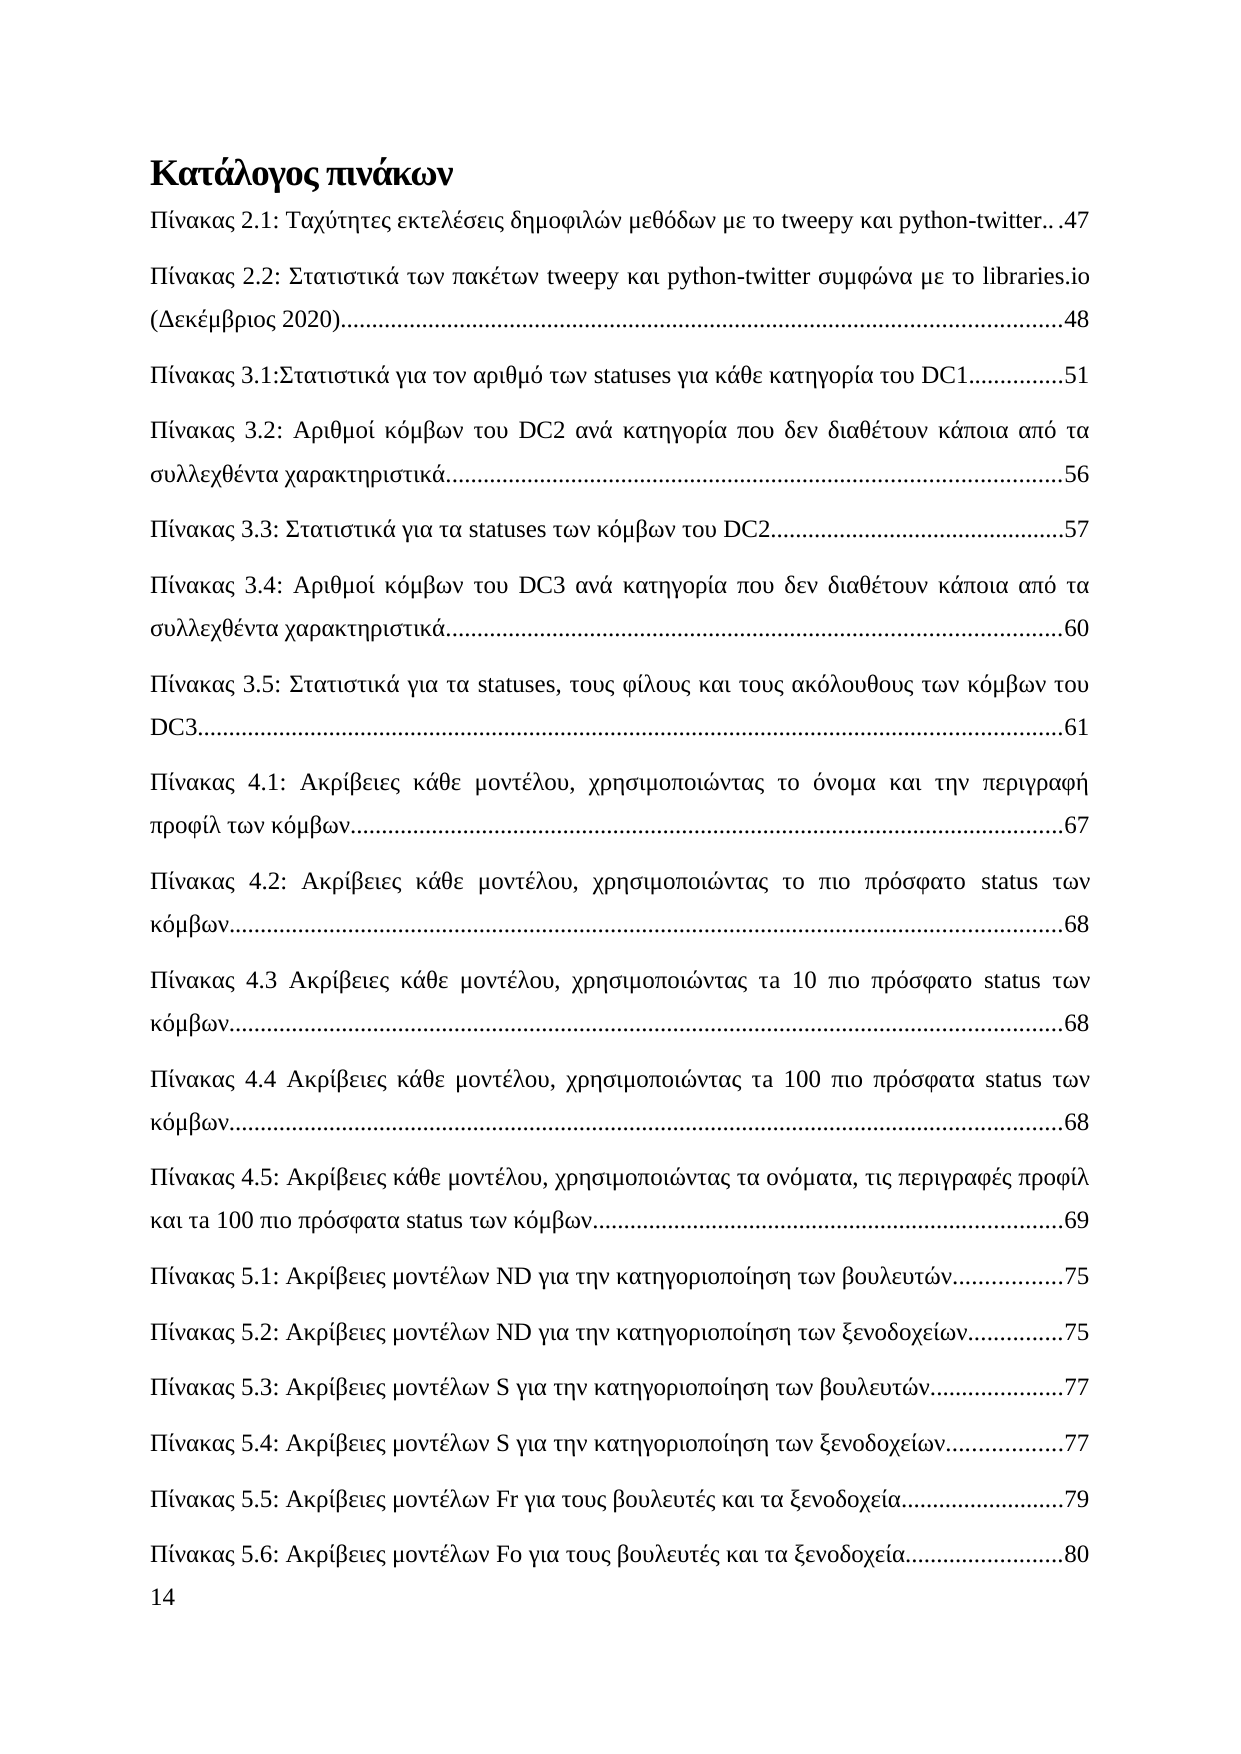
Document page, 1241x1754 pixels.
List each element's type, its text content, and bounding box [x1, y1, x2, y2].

text Πίνακας 5.3: Ακρίβειες μοντέλων S για την κατηγοριοποίηση των βουλευτών. 77 [150, 1372, 1090, 1401]
text Πίνακας 5.4: Ακρίβειες μοντέλων S για την κατηγοριοποίηση των ξενοδοχείων. 77 [150, 1428, 1090, 1457]
text Πίνακας 3.2: Αριθμοί κόμβων του DC2 ανά κατηγορία που δεν διαθέτουν κάποια από τα συλλεχθέντα χαρακτηριστικά. 56 [150, 416, 1090, 487]
text Πίνακας 5.6: Ακρίβειες μοντέλων Fo για τους βουλευτές και τα ξενοδοχεία 80 [150, 1539, 1090, 1568]
text Πίνακας 5.1: Ακρίβειες μοντέλων ND για την κατηγοριοποίηση των βουλευτών. 75 [150, 1261, 1090, 1290]
text Πίνακας 3.3: Στατιστικά για τα statuses των κόμβων του DC2 57 [150, 514, 1090, 543]
text Πίνακας 4.2: Ακρίβειες κάθε μοντέλου, χρησιμοποιώντας το πιο πρόσφατο status των κόμβων. 68 [150, 866, 1090, 938]
text Πίνακας 2.2: Στατιστικά των πακέτων tweepy και python-twitter συμφώνα με το libraries.io (Δεκέμβριος 2020) 48 [150, 261, 1090, 333]
text Πίνακας 4.5: Ακρίβειες κάθε μοντέλου, χρησιμοποιώντας τα ονόματα, τις περιγραφές προφίλ και τa 100 πιο πρόσφατα status των κόμβων 69 [150, 1162, 1090, 1234]
text Πίνακας 4.1: Ακρίβειες κάθε μοντέλου, χρησιμοποιώντας το όνομα και την περιγραφή προφίλ των κόμβων 67 [150, 767, 1090, 839]
text Πίνακας 3.5: Στατιστικά για τα statuses, τους φίλους και τους ακόλουθους των κόμβων του DC3 61 [150, 669, 1090, 741]
text Κατάλογος πινάκων [150, 150, 1090, 193]
text Πίνακας 5.2: Ακρίβειες μοντέλων ND για την κατηγοριοποίηση των ξενοδοχείων. 75 [150, 1317, 1090, 1346]
text Πίνακας 4.3 Ακρίβειες κάθε μοντέλου, χρησιμοποιώντας τa 10 πιο πρόσφατο status των κόμβων 68 [150, 965, 1090, 1037]
text Πίνακας 3.4: Αριθμοί κόμβων του DC3 ανά κατηγορία που δεν διαθέτουν κάποια από τα συλλεχθέντα χαρακτηριστικά. 60 [150, 570, 1090, 642]
text Πίνακας 2.1: Ταχύτητες εκτελέσεις δημοφιλών μεθόδων με το tweepy και python-twitter. 47 [150, 206, 1090, 234]
text Πίνακας 4.4 Ακρίβειες κάθε μοντέλου, χρησιμοποιώντας τa 100 πιο πρόσφατα status των κόμβων 68 [150, 1064, 1090, 1136]
text Πίνακας 5.5: Ακρίβειες μοντέλων Fr για τους βουλευτές και τα ξενοδοχεία. 79 [150, 1484, 1090, 1512]
text Πίνακας 3.1:Στατιστικά για τον αριθμό των statuses για κάθε κατηγορία του DC1. 51 [150, 360, 1090, 389]
